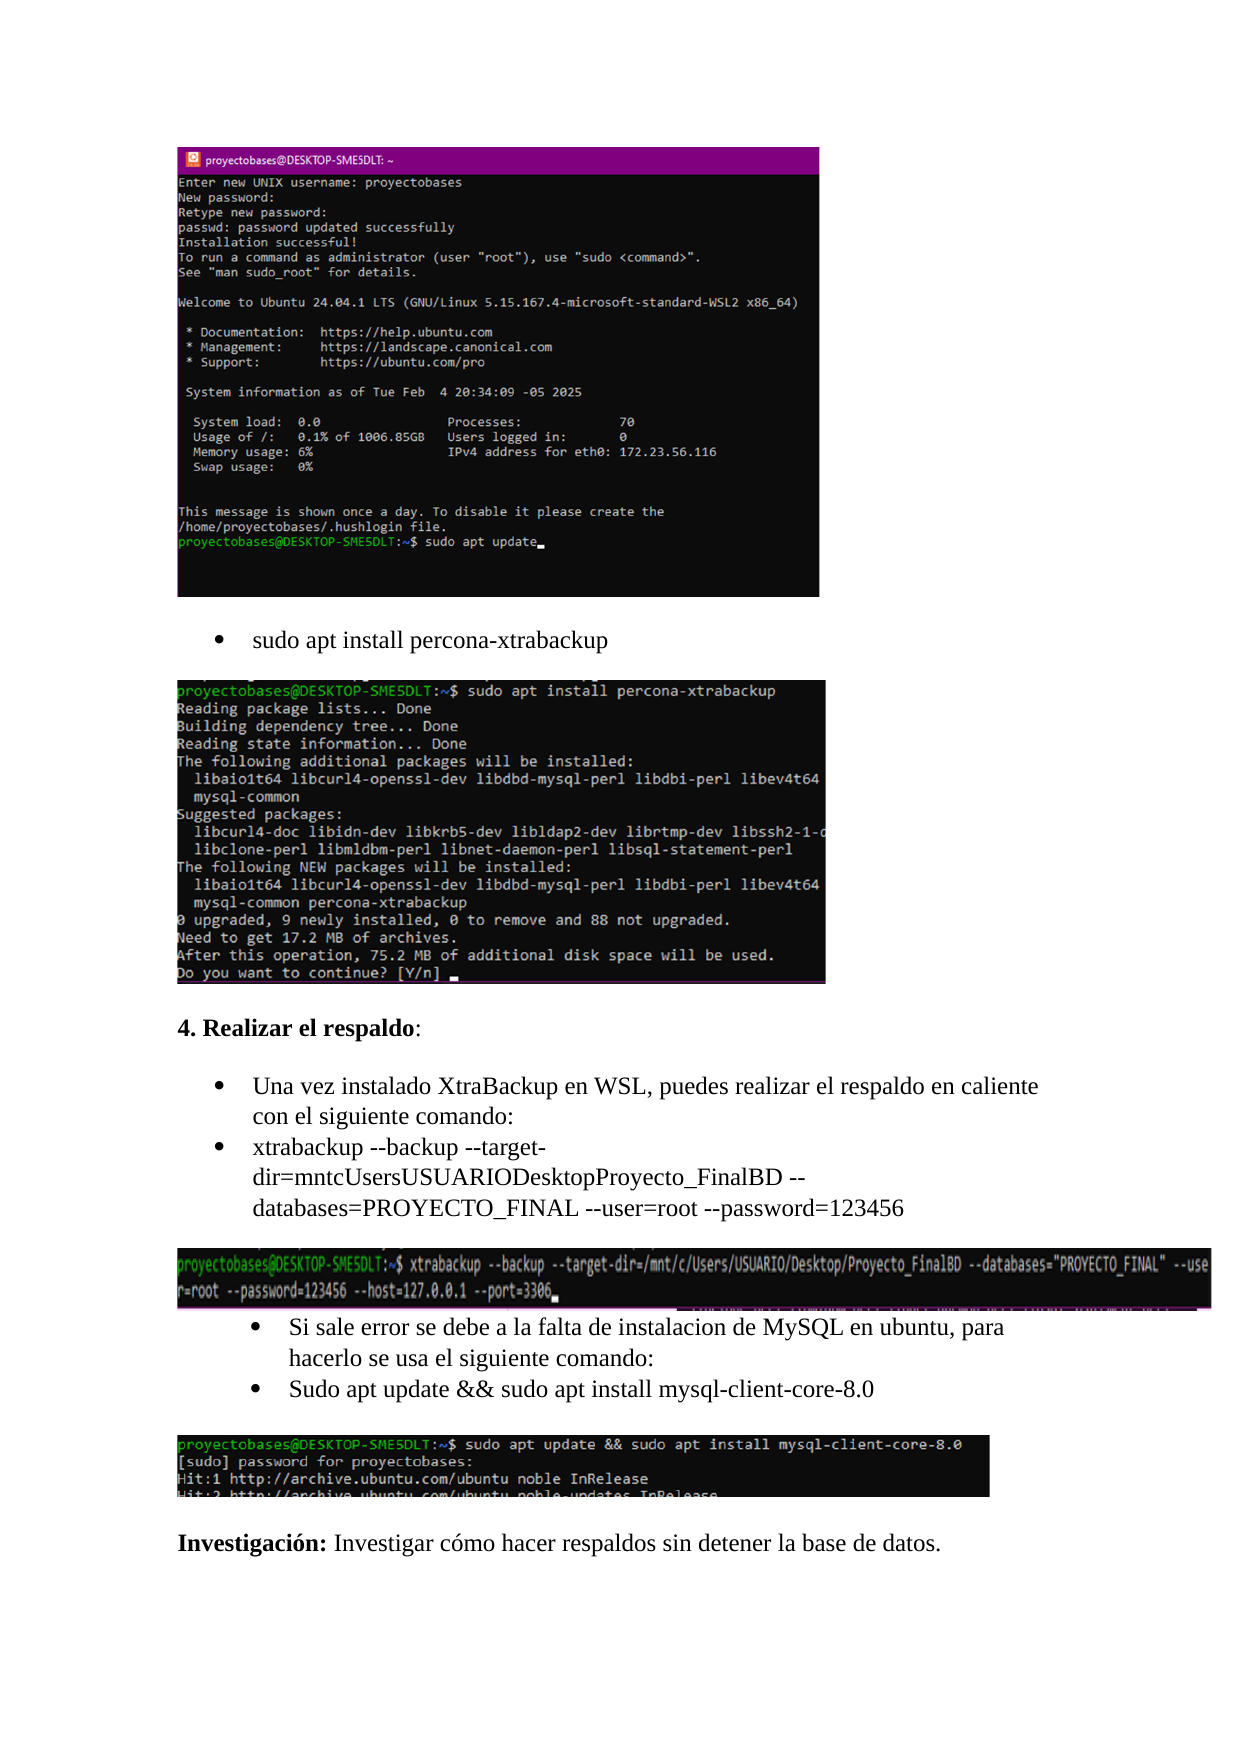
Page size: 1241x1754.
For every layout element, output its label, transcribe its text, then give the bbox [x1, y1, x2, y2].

list xtrabackup --backup --target-dir=mntcUsersUSUARIODesktopProyecto_FinalBD --databases=PROYECTO_FINAL --user=root --password=123456 [215, 1132, 1063, 1221]
list sudo apt install percona-xtrabackup [215, 625, 1063, 654]
list Una vez instalado XtraBackup en WSL, puedes realizar el respaldo en caliente con el siguiente comando: [215, 1071, 1063, 1130]
text Investigación: Investigar cómo hacer respaldos sin detener la base de datos. [177, 1528, 1063, 1557]
text 4. Realizar el respaldo: [177, 1013, 1063, 1042]
picture [177, 680, 826, 984]
list Si sale error se debe a la falta de instalacion de MySQL en ubuntu, para hacerlo se usa el siguiente comando: [251, 1312, 1063, 1372]
picture [177, 1435, 990, 1497]
picture [177, 147, 820, 597]
picture [177, 1248, 1212, 1311]
list Sudo apt update && sudo apt install mysql-client-core-8.0 [251, 1374, 1063, 1403]
